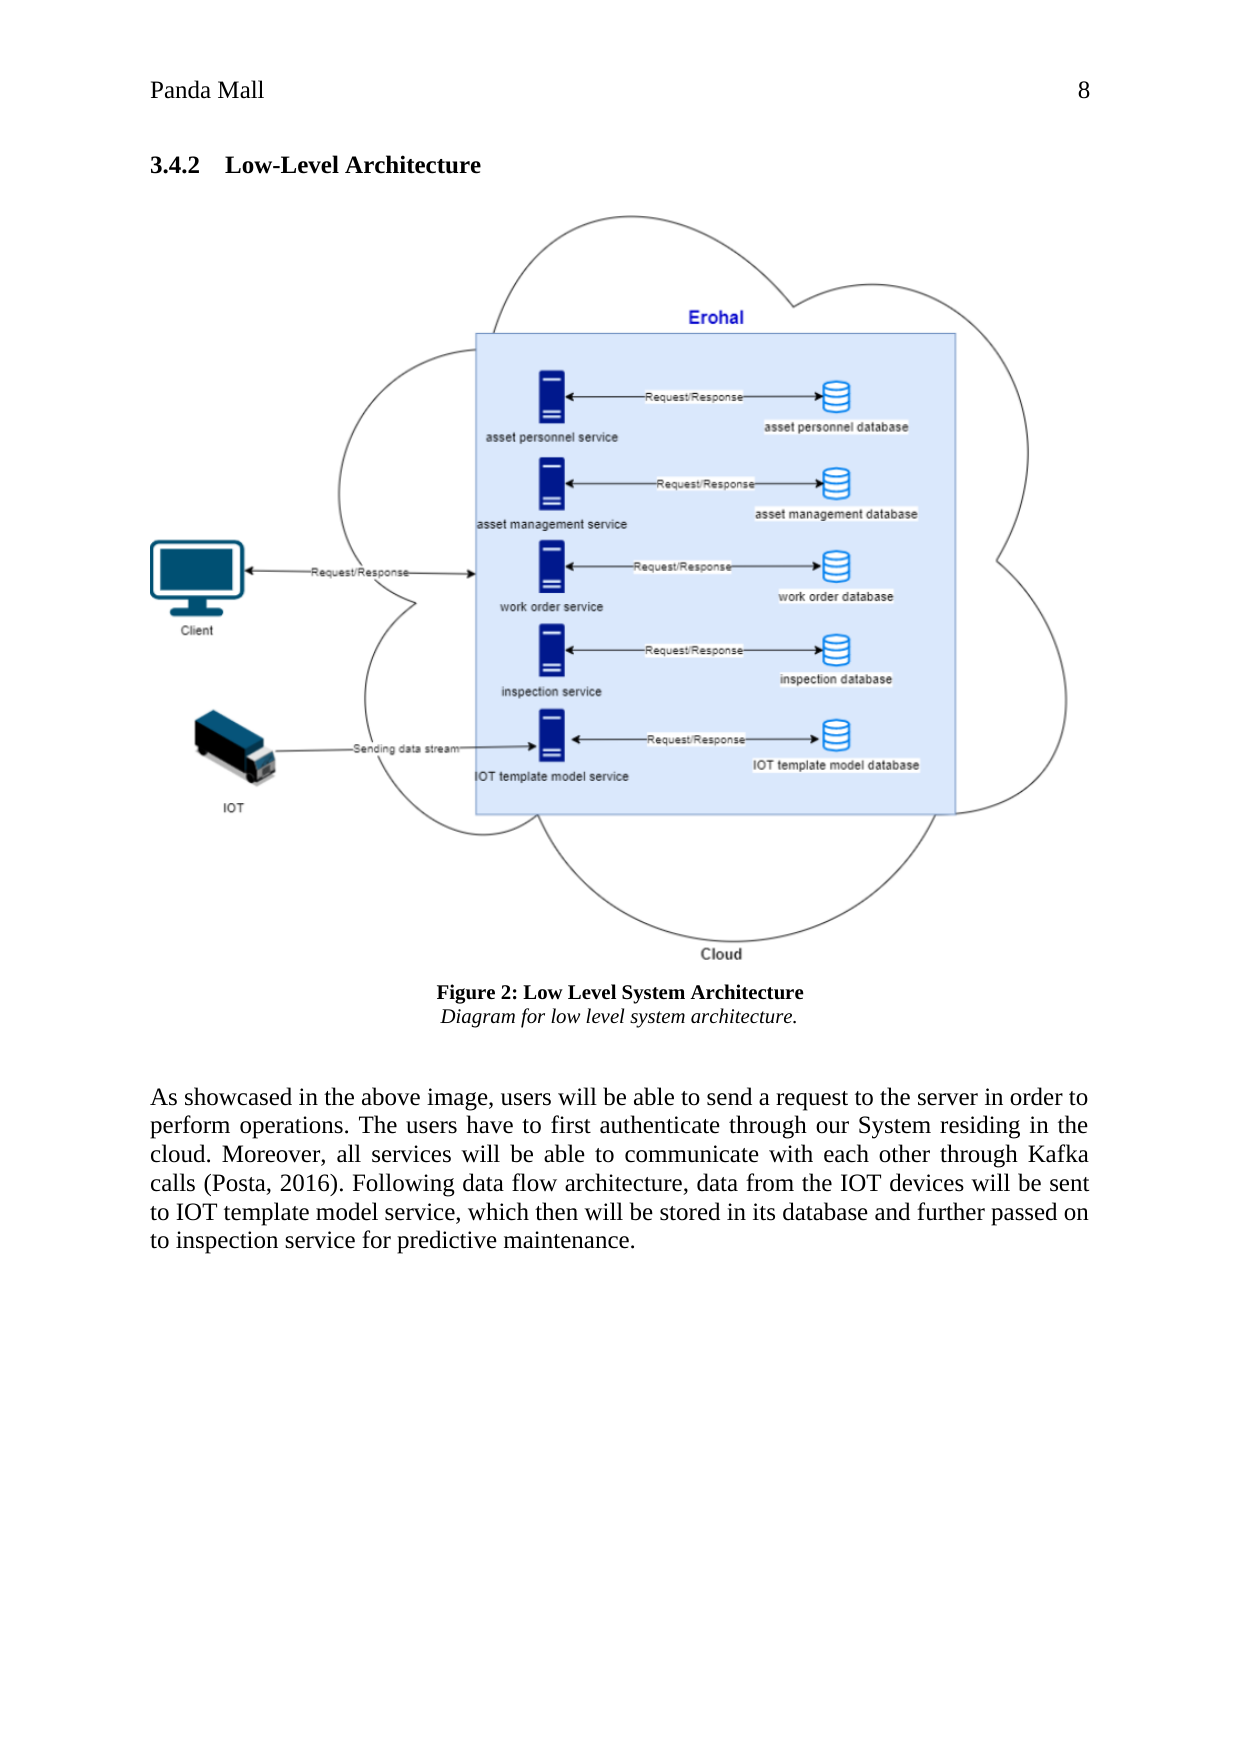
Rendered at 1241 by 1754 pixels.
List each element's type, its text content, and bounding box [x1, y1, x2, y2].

text As showcased in the above image, users will be able to send a request to the server in order to perform operations. The users have to first authenticate through our System residing in the cloud. Moreover, all services will be able to communicate with each other through Kafka calls. Following data flow architecture, data from the IOT devices will be sent to IOT template model service, which then will be stored in its database and further passed on to inspection service for predictive maintenance. [150, 1082, 1090, 1254]
picture [154, 544, 240, 596]
text Figure 2: Low Level System Architecture [150, 981, 1090, 1004]
picture [150, 185, 1091, 981]
text Diagram for low level system architecture. [150, 1004, 1090, 1028]
subtitle Low-Level Architecture [150, 150, 1090, 179]
